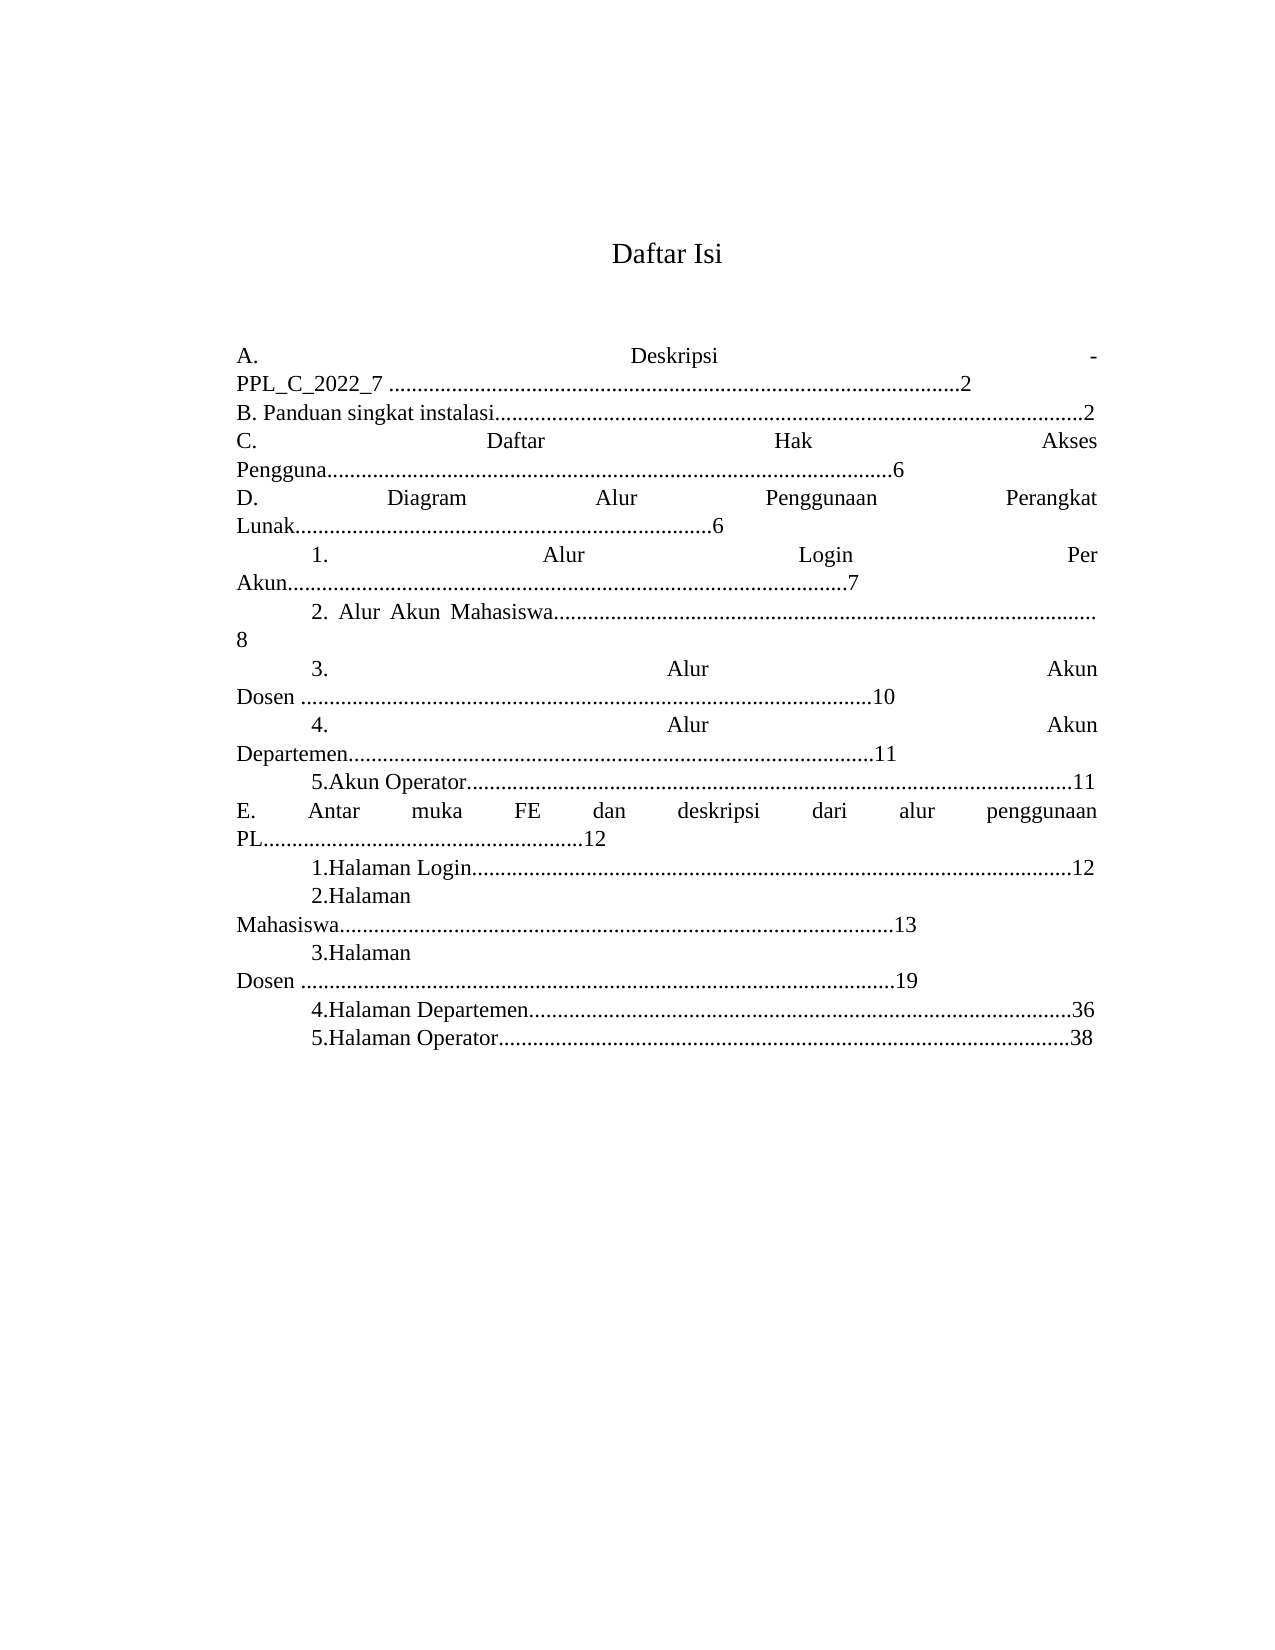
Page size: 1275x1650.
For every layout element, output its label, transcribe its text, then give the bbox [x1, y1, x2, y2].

text 4. Alur Akun Departemen............................................................................................11 [236, 712, 1098, 766]
text 5.Akun Operator..........................................................................................................11 [236, 768, 1098, 795]
text Daftar Isi [236, 236, 1098, 270]
text 2. Alur Akun Mahasiswa............................................................................................... 8 [236, 598, 1098, 653]
text 3. Alur Akun Dosen ....................................................................................................10 [236, 655, 1098, 709]
text 3.Halaman Dosen ........................................................................................................19 [236, 939, 1098, 994]
text 5.Halaman Operator....................................................................................................38 [236, 1024, 1098, 1051]
text D. Diagram Alur Penggunaan Perangkat Lunak.........................................................................6 [236, 484, 1098, 539]
text B. Panduan singkat instalasi.......................................................................................................2 [236, 399, 1098, 425]
text 2.Halaman Mahasiswa.................................................................................................13 [236, 882, 1098, 937]
text A. Deskripsi -PPL_C_2022_7 ....................................................................................................2 [236, 342, 1098, 397]
text C. Daftar Hak Akses Pengguna...................................................................................................6 [236, 427, 1098, 482]
text E. Antar muka FE dan deskripsi dari alur penggunaan PL........................................................12 [236, 797, 1098, 852]
text 1.Halaman Login.........................................................................................................12 [236, 854, 1098, 880]
text 4.Halaman Departemen...............................................................................................36 [236, 996, 1098, 1022]
text 1. Alur Login Per Akun..................................................................................................7 [236, 541, 1098, 596]
